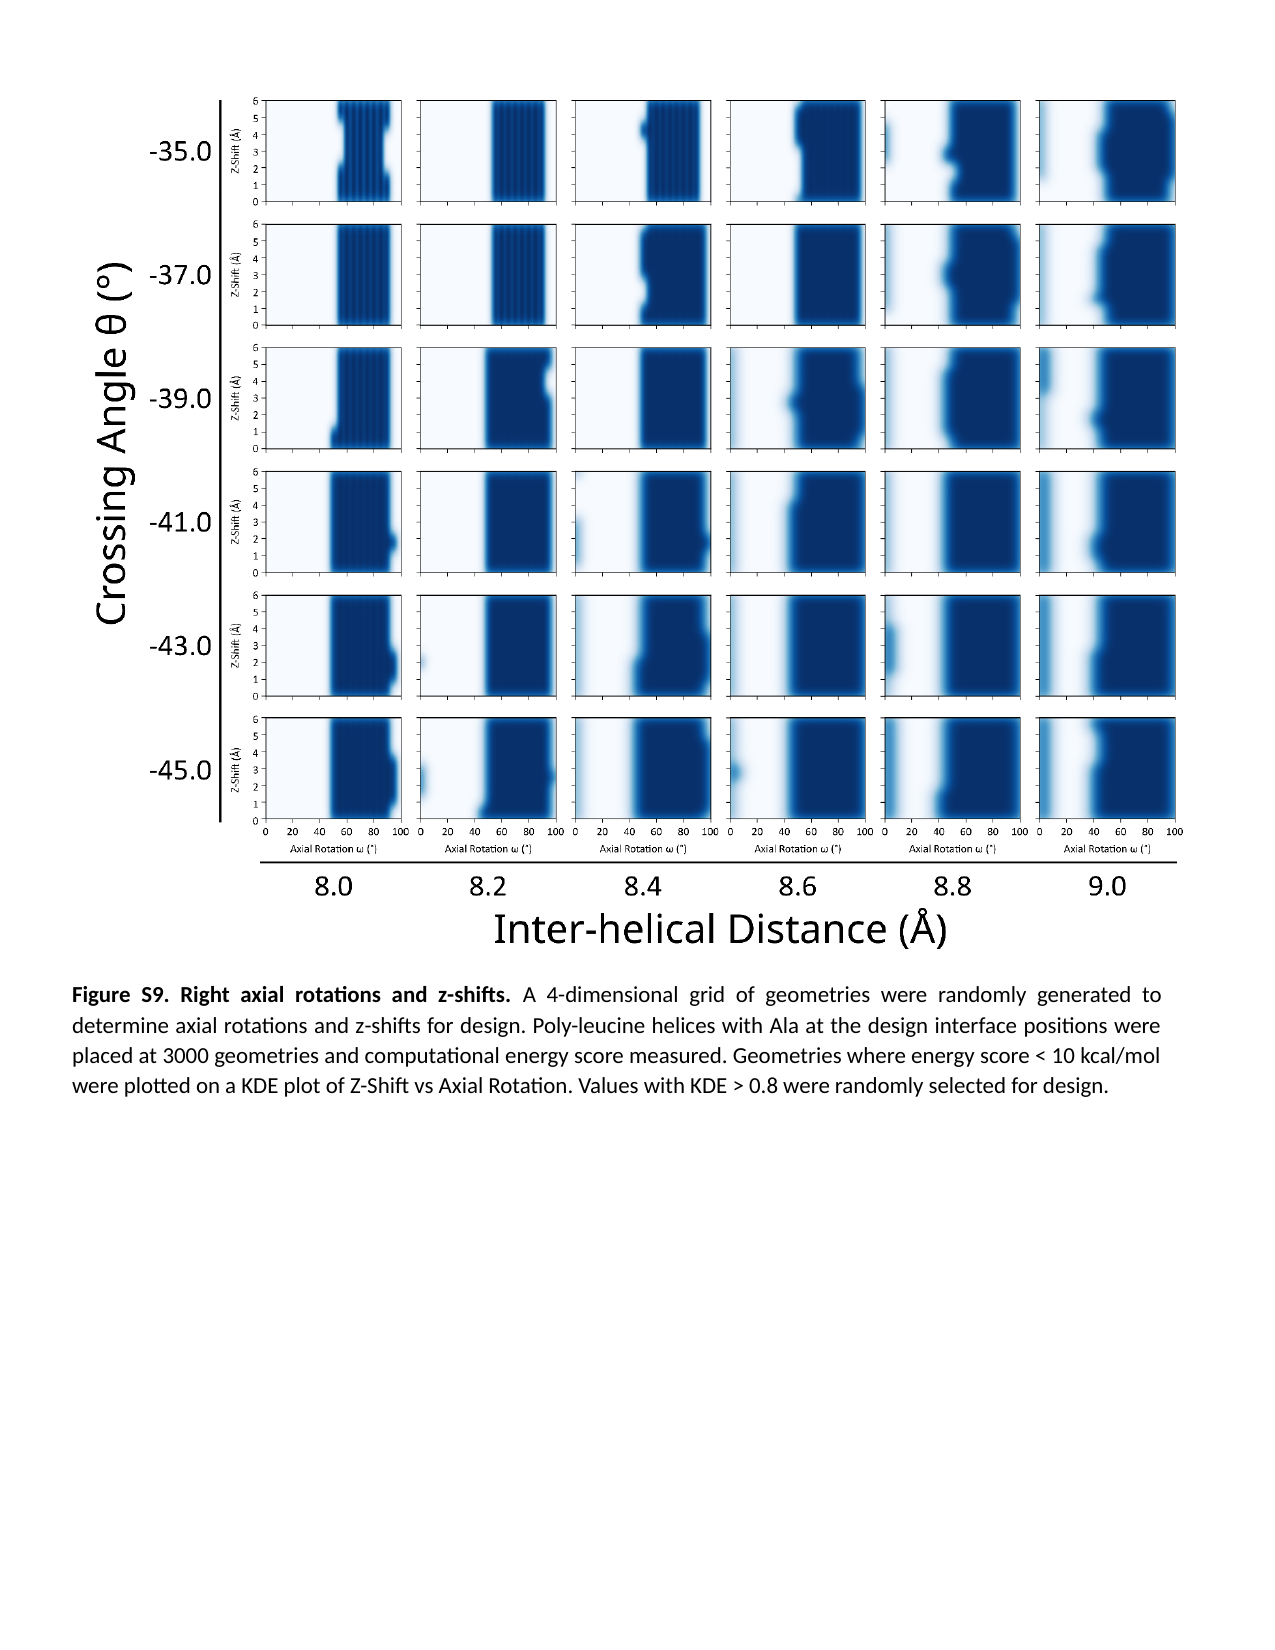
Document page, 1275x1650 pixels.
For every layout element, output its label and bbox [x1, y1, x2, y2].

picture [75, 75, 1200, 965]
